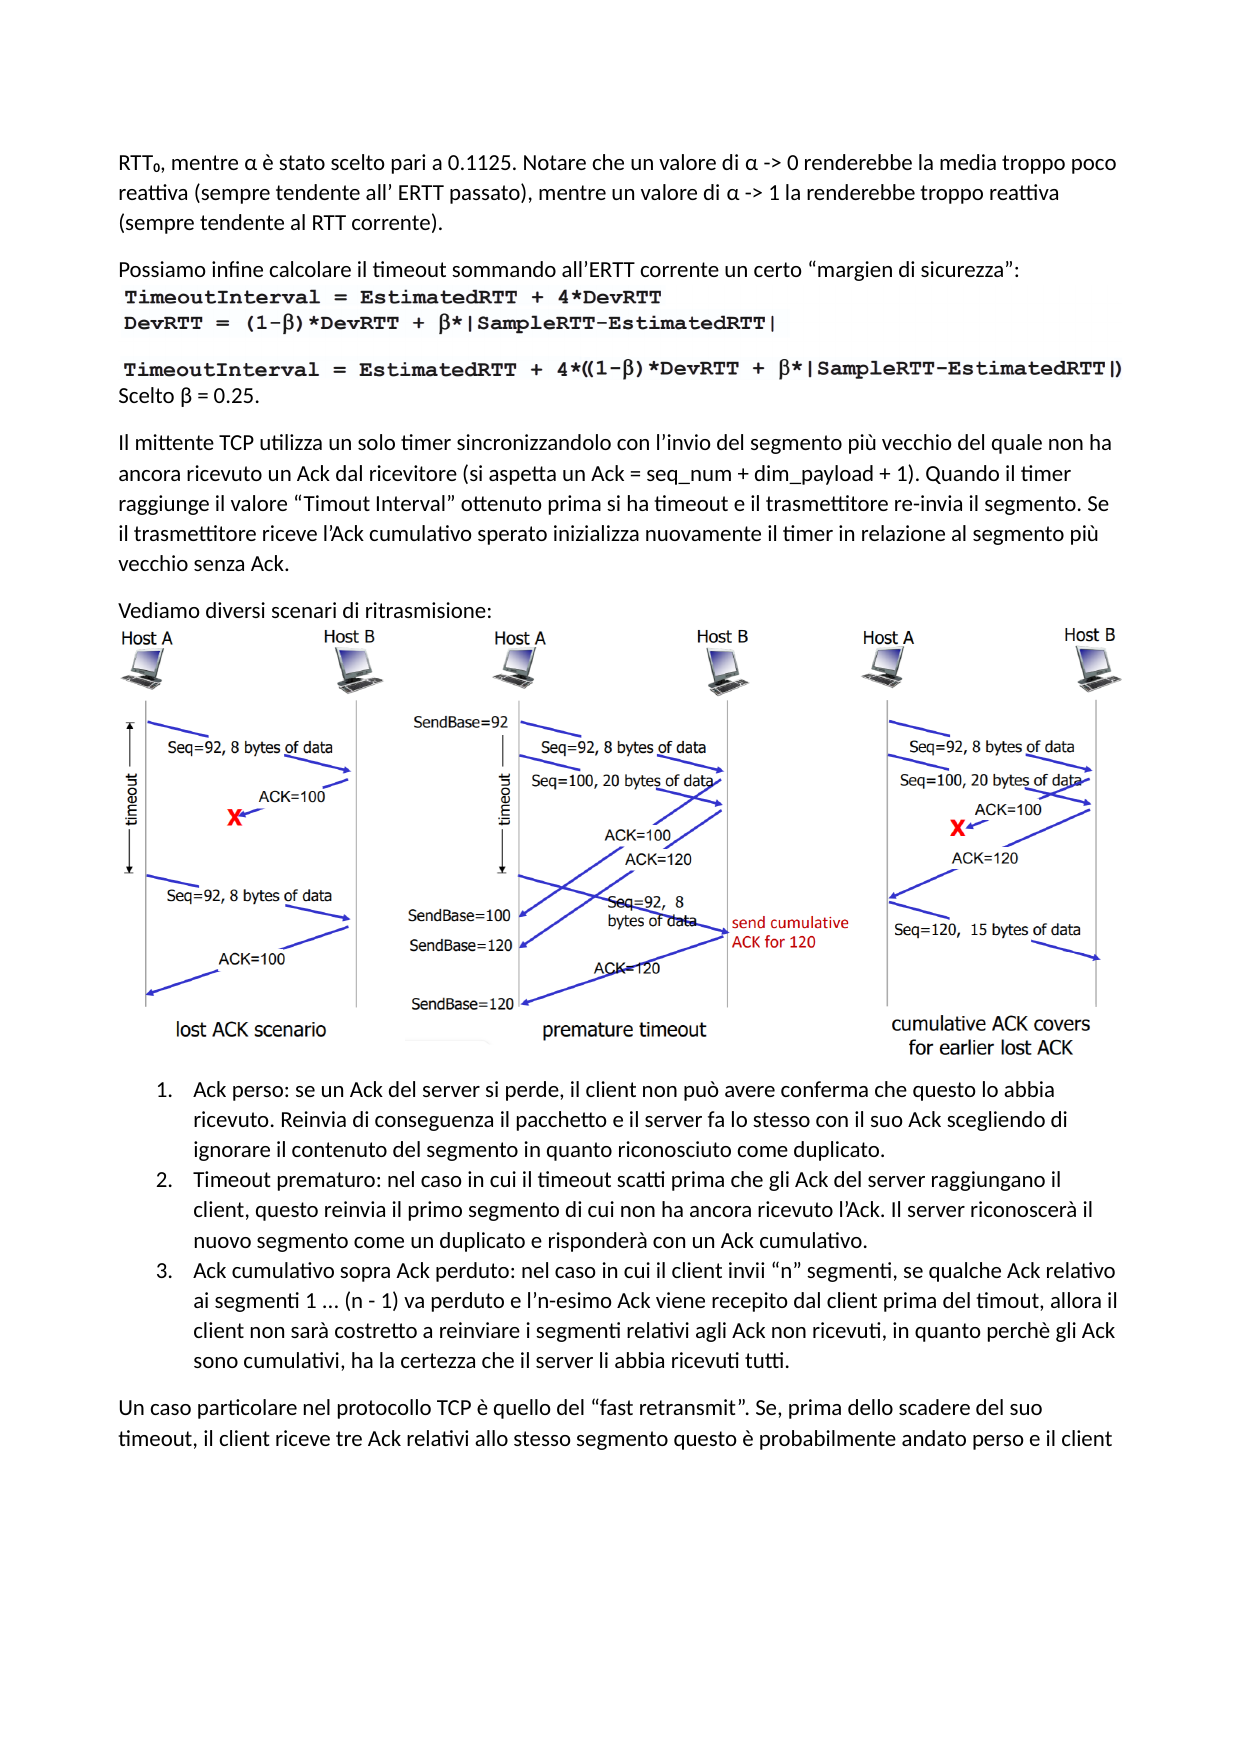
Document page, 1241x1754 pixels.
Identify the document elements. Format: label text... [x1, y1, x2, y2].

text Vediamo diversi scenari di ritrasmisione: [118, 596, 1122, 626]
text Possiamo infine calcolare il timeout sommando all’ERTT corrente un certo “margien di sicurezza”: Scelto β = 0.25. [118, 255, 1122, 285]
list Ack perso: se un Ack del server si perde, il client non può avere conferma che questo lo abbia ricevuto. Reinvia di conseguenza il pacchetto e il server fa lo stesso con il suo Ack scegliendo di ignorare il contenuto del segmento in quanto riconosciuto come duplicato. [156, 1075, 1122, 1163]
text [118, 148, 1122, 236]
list Ack cumulativo sopra Ack perduto: nel caso in cui il client invii “n” segmenti, se qualche Ack relativo ai segmenti 1 ... (n - 1) va perduto e l’n-esimo Ack viene recepito dal client prima del timout, allora il client non sarà costretto a reinviare i segmenti relativi agli Ack non ricevuti, in quanto perchè gli Ack sono cumulativi, ha la certezza che il server li abbia ricevuti tutti. [156, 1256, 1122, 1374]
picture [118, 285, 1123, 380]
text Possiamo infine calcolare il timeout sommando all’ERTT corrente un certo “margien di sicurezza”: Scelto β = 0.25. [118, 380, 1122, 410]
list Timeout prematuro: nel caso in cui il timeout scatti prima che gli Ack del server raggiungano il client, questo reinvia il primo segmento di cui non ha ancora ricevuto l’Ack. Il server riconoscerà il nuovo segmento come un duplicato e risponderà con un Ack cumulativo. [156, 1165, 1122, 1254]
picture [118, 626, 1123, 1056]
text Il mittente TCP utilizza un solo timer sincronizzandolo con l’invio del segmento più vecchio del quale non ha ancora ricevuto un Ack dal ricevitore (si aspetta un Ack = seq_num + dim_payload + 1). Quando il timer raggiunge il valore “Timout Interval” ottenuto prima si ha timeout e il trasmettitore re-invia il segmento. Se il trasmettitore riceve l’Ack cumulativo sperato inizializza nuovamente il timer in relazione al segmento più vecchio senza Ack. [118, 428, 1122, 577]
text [118, 1393, 1122, 1452]
